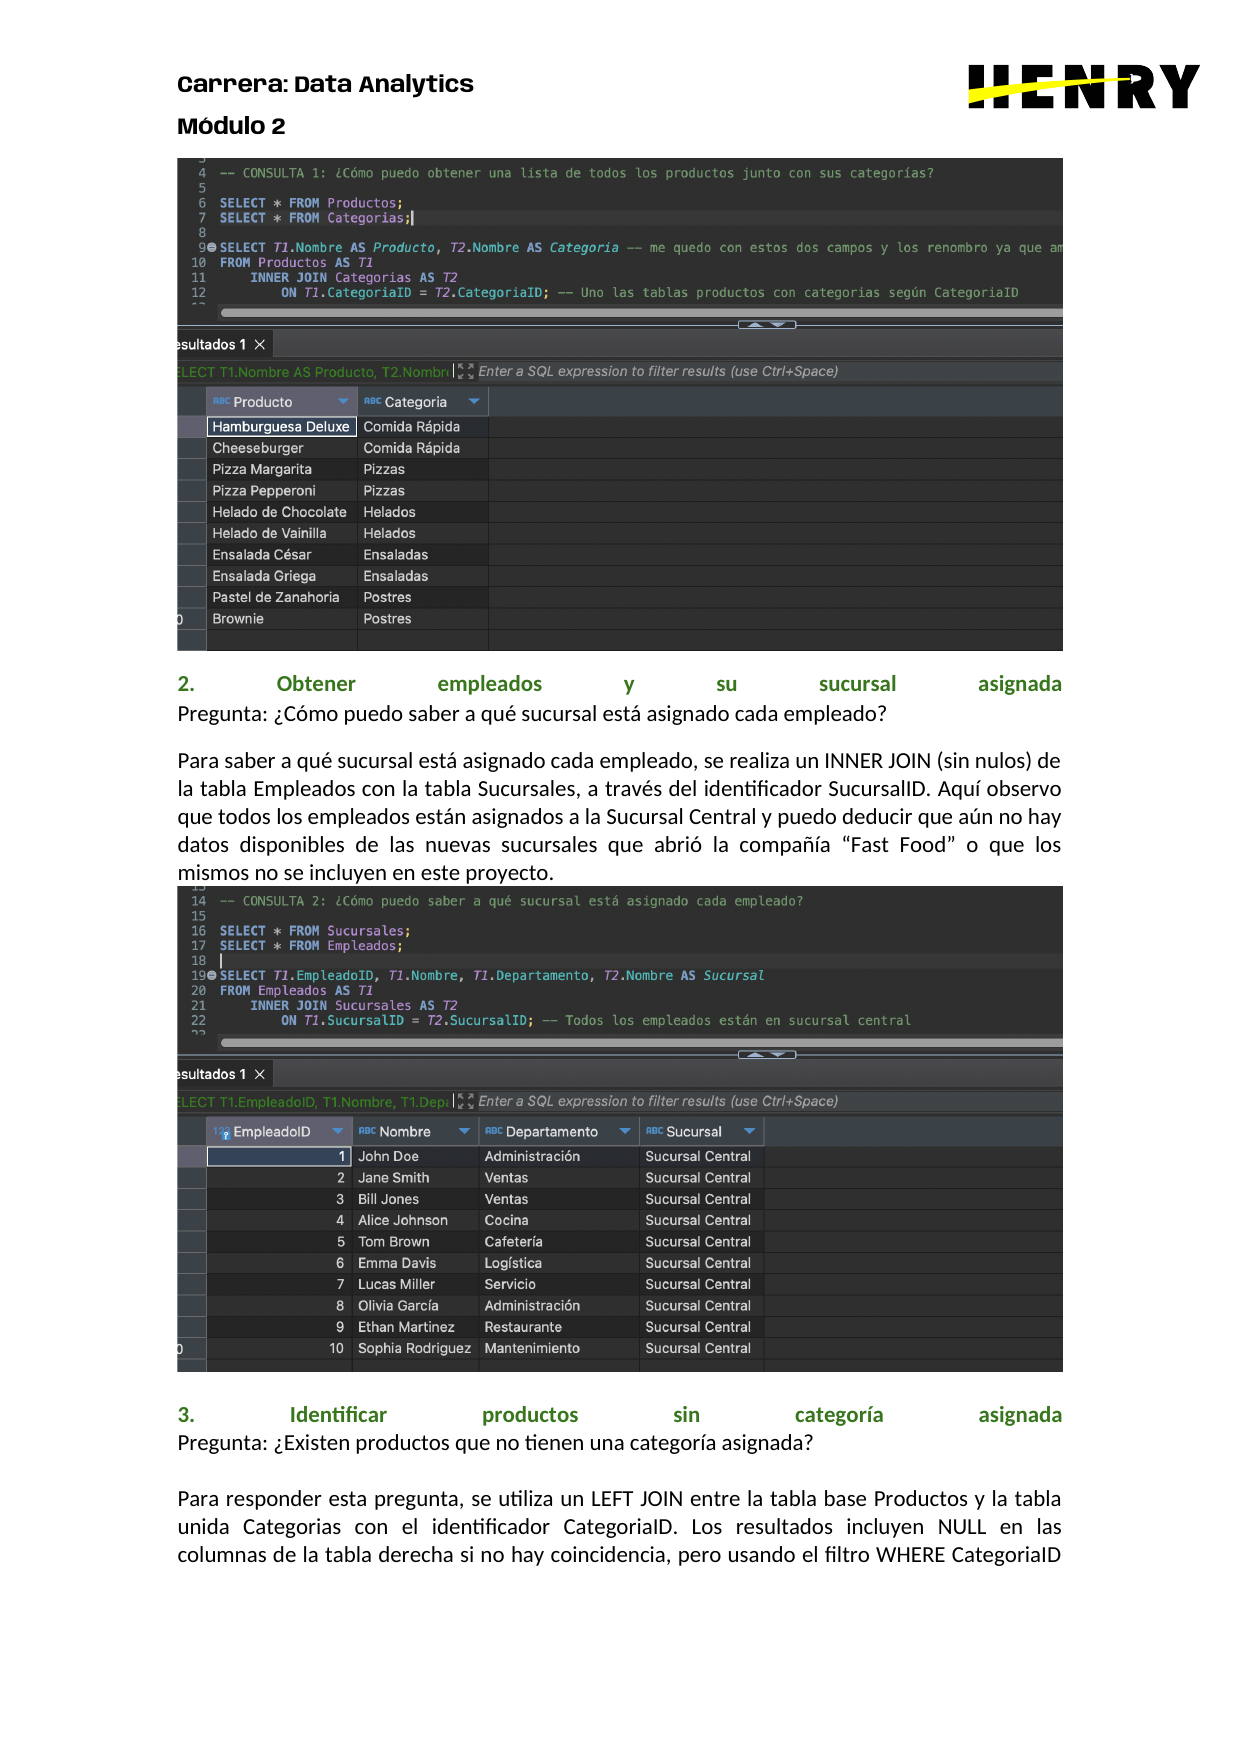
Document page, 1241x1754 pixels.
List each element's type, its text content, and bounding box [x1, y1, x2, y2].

picture [177, 158, 1063, 651]
text Para saber a qué sucursal está asignado cada empleado, se realiza un INNER JOIN (sin nulos) de la tabla Empleados con la tabla Sucursales, a través del identificador SucursalID. Aquí observo que todos los empleados están asignados a la Sucursal Central y puedo deducir que aún no hay datos disponibles de las nuevas sucursales que abrió la compañía “Fast Food” o que los mismos no se incluyen en este proyecto. [177, 746, 1063, 886]
text 2. Obtener empleados y su sucursal asignada Pregunta: ¿Cómo puedo saber a qué sucursal está asignado cada empleado? [177, 669, 1063, 727]
picture [177, 886, 1063, 1372]
picture [949, 30, 1232, 140]
text 3. Identificar productos sin categoría asignada Pregunta: ¿Existen productos que no tienen una categoría asignada? [177, 1400, 1063, 1456]
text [177, 1484, 1063, 1568]
